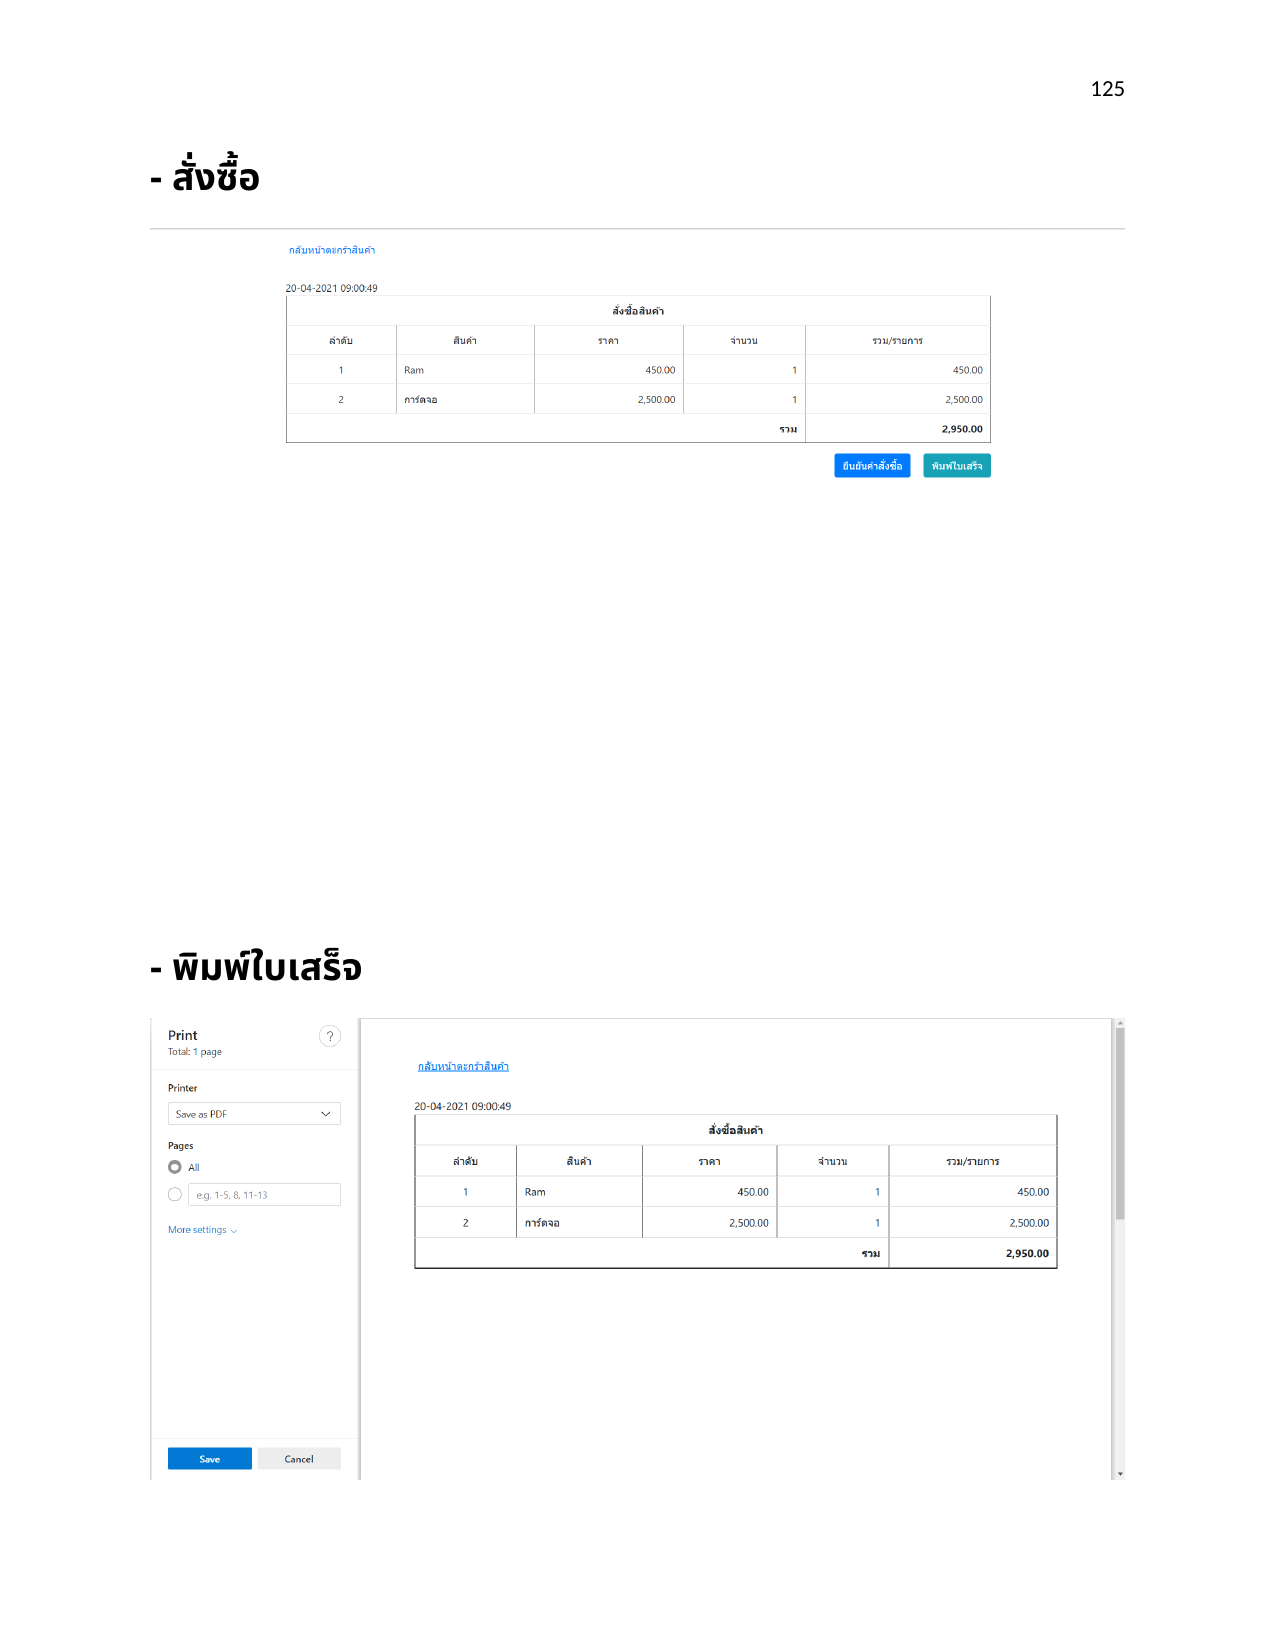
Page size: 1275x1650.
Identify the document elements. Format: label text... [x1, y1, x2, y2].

text - พิมพ์ใบเสร็จ [150, 940, 1125, 997]
picture [150, 1018, 1125, 1480]
picture [150, 228, 1125, 706]
text - สั่งซื้อ [150, 150, 1125, 207]
